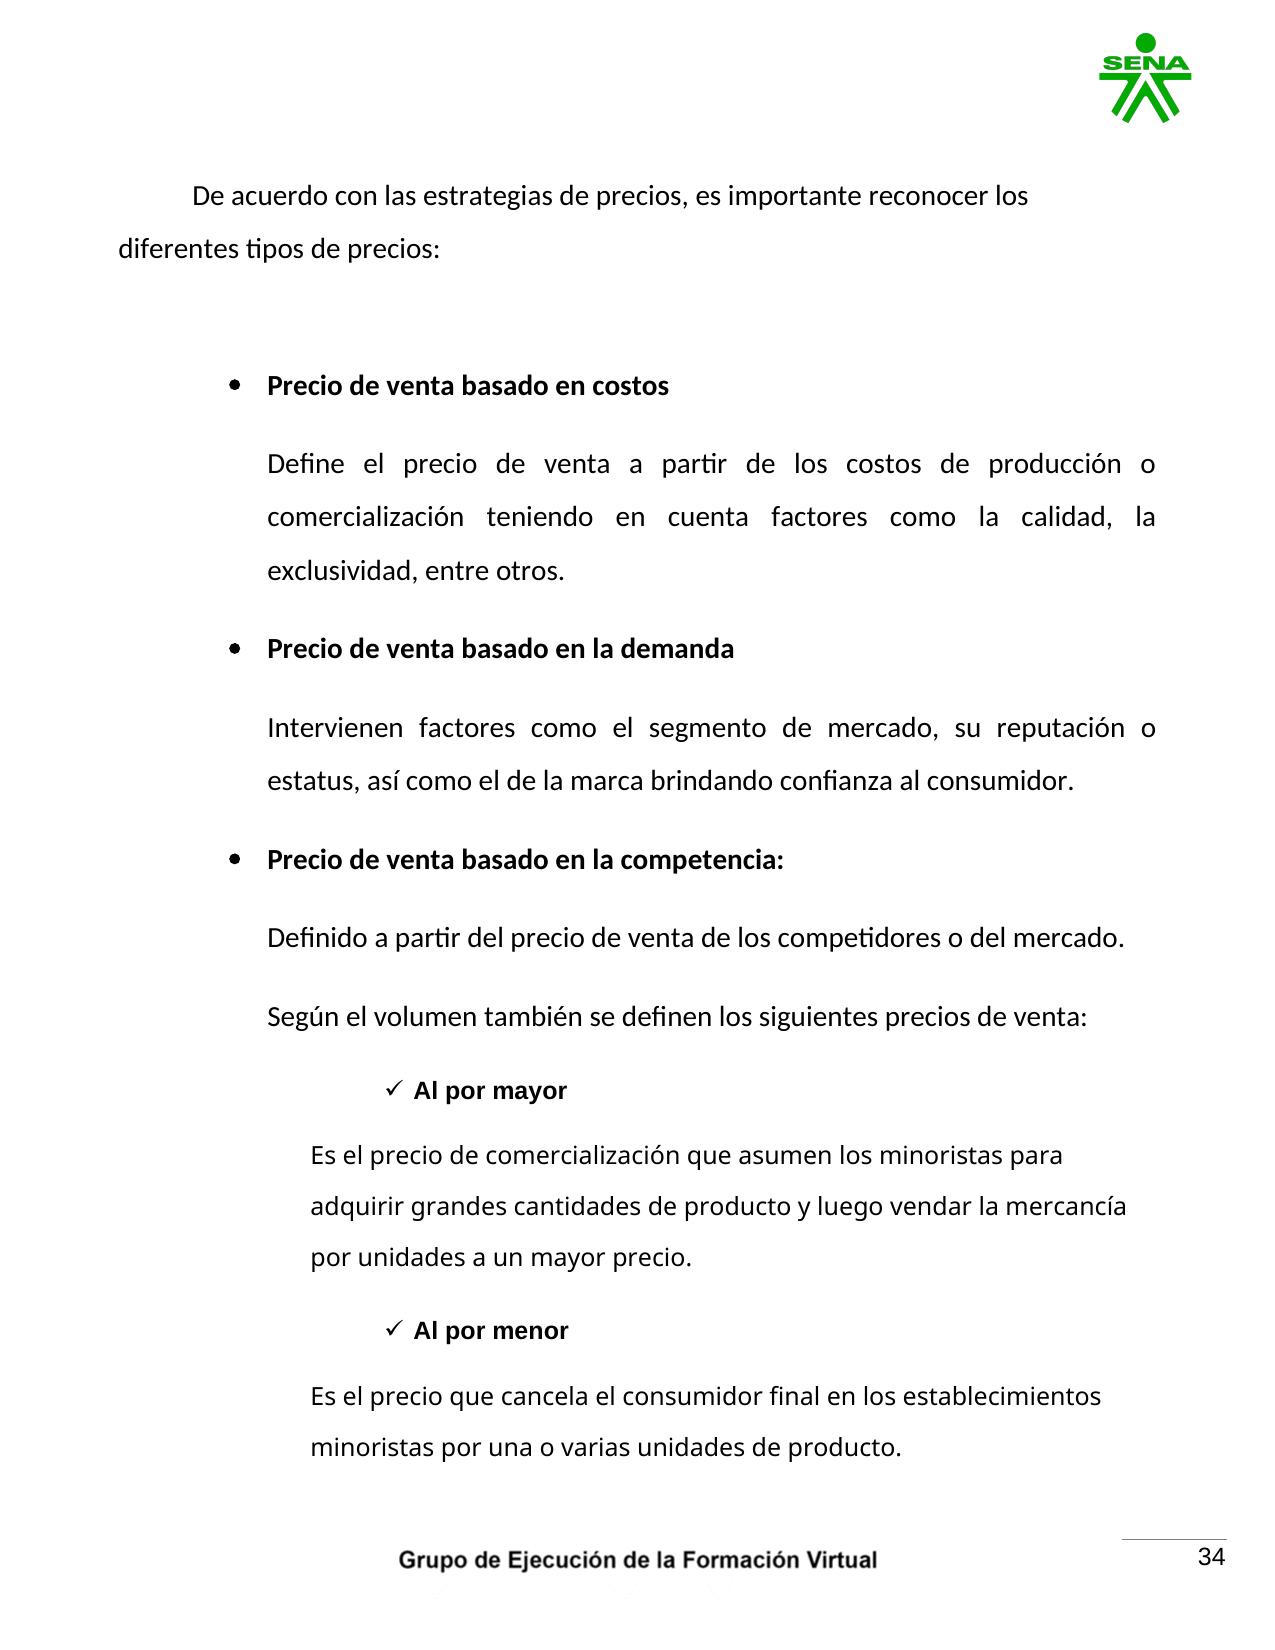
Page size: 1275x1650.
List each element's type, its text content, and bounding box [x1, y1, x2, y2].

list Precio de venta basado en la competencia: [229, 841, 1157, 876]
picture [0, 1500, 1275, 1611]
subtitle Al por menor [310, 1316, 1157, 1345]
text Definido a partir del precio de venta de los competidores o del mercado. [267, 919, 1157, 955]
text Según el volumen también se definen los siguientes precios de venta: [267, 998, 1157, 1033]
text Define el precio de venta a partir de los costos de producción o comercialización teniendo en cuenta factores como la calidad, la exclusividad, entre otros. [267, 445, 1157, 588]
picture [1099, 33, 1192, 123]
text Es el precio que cancela el consumidor final en los establecimientos minoristas por una o varias unidades de producto. [310, 1378, 1157, 1463]
text De acuerdo con las estrategias de precios, es importante reconocer los diferentes tipos de precios: [118, 177, 1157, 266]
list Precio de venta basado en la demanda [229, 630, 1157, 666]
text Es el precio de comercialización que asumen los minoristas para adquirir grandes cantidades de producto y luego vendar la mercancía por unidades a un mayor precio. [310, 1138, 1157, 1274]
subtitle Al por mayor [310, 1076, 1157, 1105]
text Intervienen factores como el segmento de mercado, su reputación o estatus, así como el de la marca brindando confianza al consumidor. [267, 709, 1157, 798]
list Precio de venta basado en costos [229, 367, 1157, 402]
